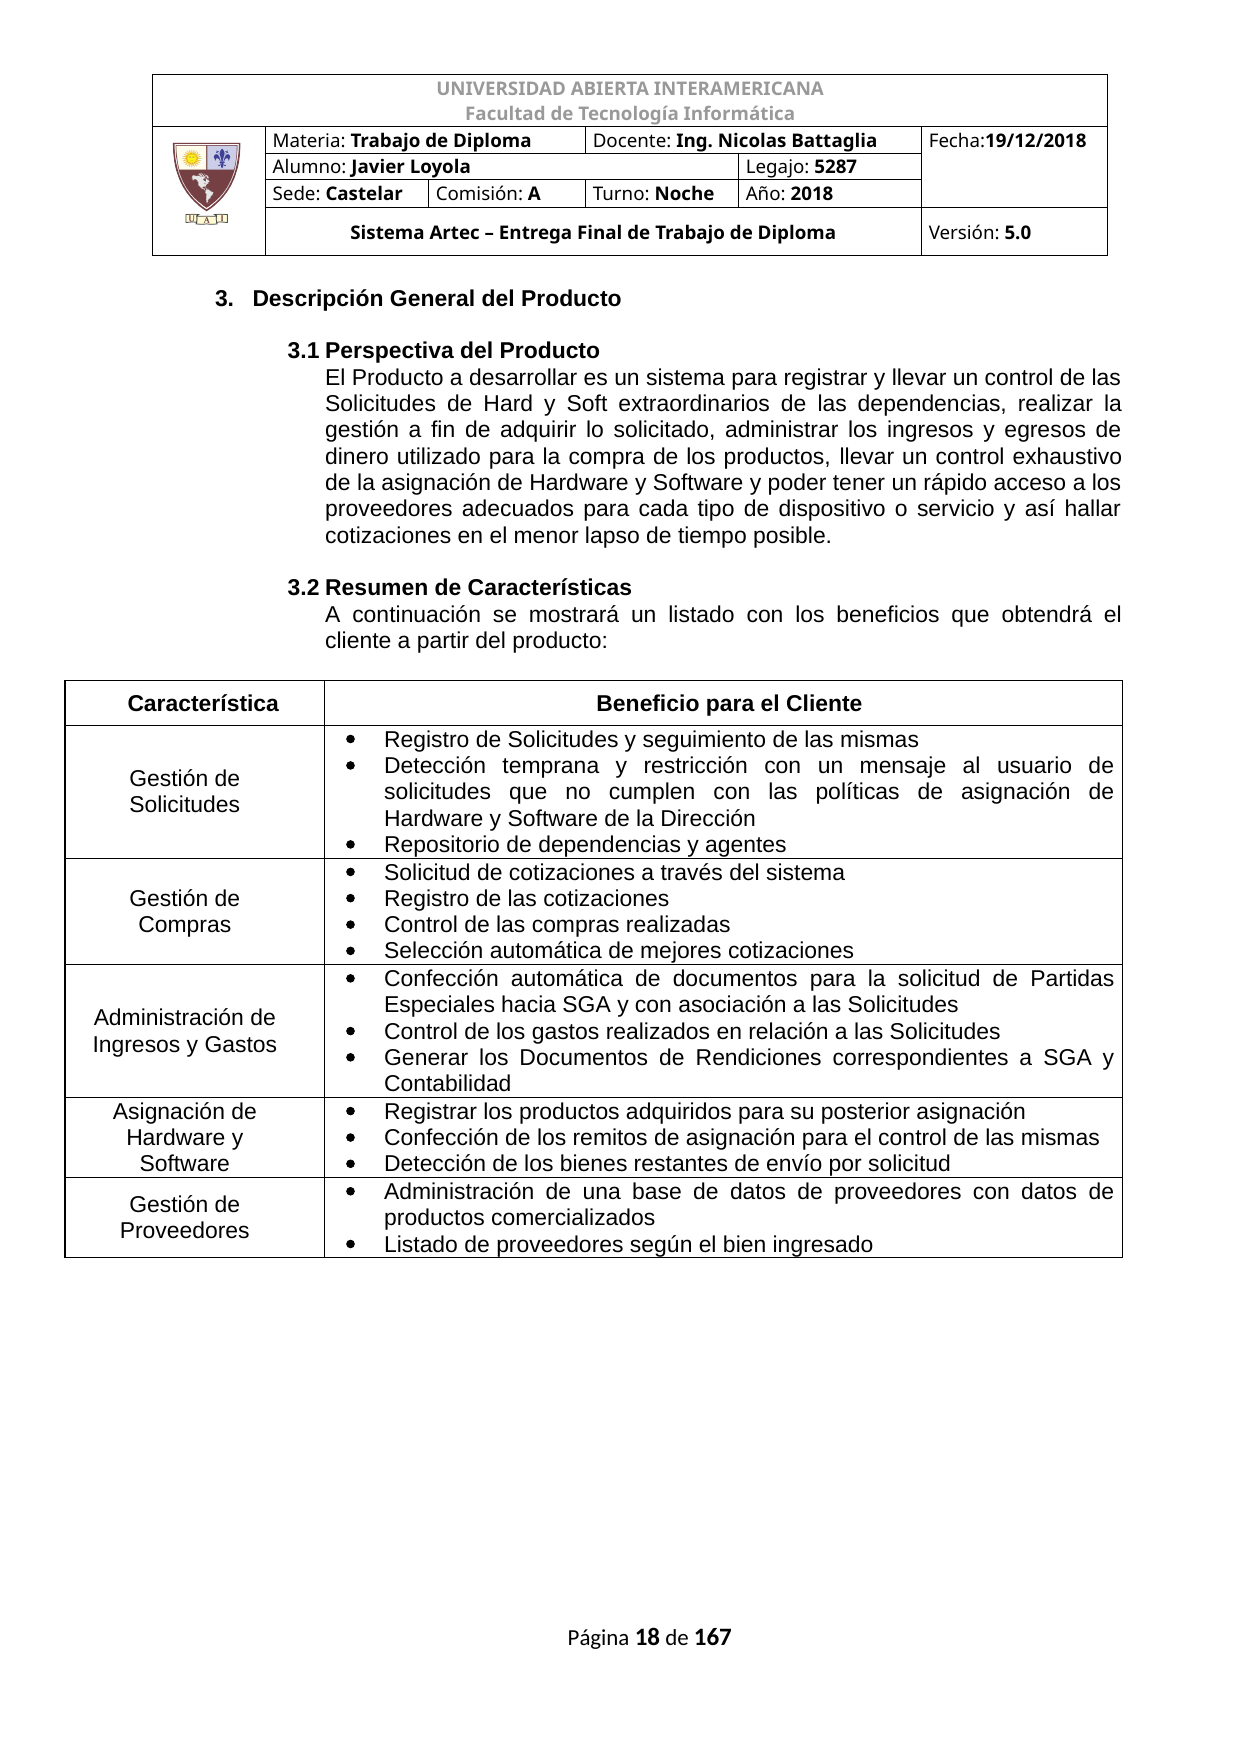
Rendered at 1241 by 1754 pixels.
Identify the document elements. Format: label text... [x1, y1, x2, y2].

text El Producto a desarrollar es un sistema para registrar y llevar un control de las Solicitudes de Hard y Soft extraordinarios de las dependencias, realizar la gestión a fin de adquirir lo solicitado, administrar los ingresos y egresos de dinero utilizado para la compra de los productos, llevar un control exhaustivo de la asignación de Hardware y Software y poder tener un rápido acceso a los proveedores adecuados para cada tipo de dispositivo o servicio y así hallar cotizaciones en el menor lapso de tiempo posible. [325, 363, 1122, 548]
list Perspectiva del Producto [287, 337, 1122, 363]
table_cell Asignación de Hardware y Software [66, 1098, 324, 1177]
table_header Característica [66, 681, 324, 724]
table_cell Administración de Ingresos y Gastos [66, 965, 324, 1097]
table_cell Gestión de Compras [66, 859, 324, 964]
table_cell Confección automática de documentos para la solicitud de Partidas Especiales hacia SGA y con asociación a las Solicitudes Control de los gastos realizados en relación a las Solicitudes Generar los Documentos de Rendiciones correspondientes a SGA y Contabilidad [325, 965, 1122, 1097]
table_cell Gestión de Proveedores [66, 1178, 324, 1257]
text A continuación se mostrará un listado con los beneficios que obtendrá el cliente a partir del producto: [325, 601, 1122, 653]
list Resumen de Características [287, 574, 1122, 601]
table_cell Administración de una base de datos de proveedores con datos de productos comercializados Listado de proveedores según el bien ingresado [325, 1178, 1122, 1257]
table_cell Solicitud de cotizaciones a través del sistema Registro de las cotizaciones Control de las compras realizadas Selección automática de mejores cotizaciones [325, 859, 1122, 964]
table_cell Registro de Solicitudes y seguimiento de las mismas Detección temprana y restricción con un mensaje al usuario de solicitudes que no cumplen con las políticas de asignación de Hardware y Software de la Dirección Repositorio de dependencias y agentes [325, 726, 1122, 857]
table_header Beneficio para el Cliente [325, 681, 1122, 724]
picture [157, 136, 257, 228]
list Descripción General del Producto [215, 284, 1122, 311]
table_cell Registrar los productos adquiridos para su posterior asignación Confección de los remitos de asignación para el control de las mismas Detección de los bienes restantes de envío por solicitud [325, 1098, 1122, 1177]
table_cell Gestión de Solicitudes [66, 726, 324, 857]
